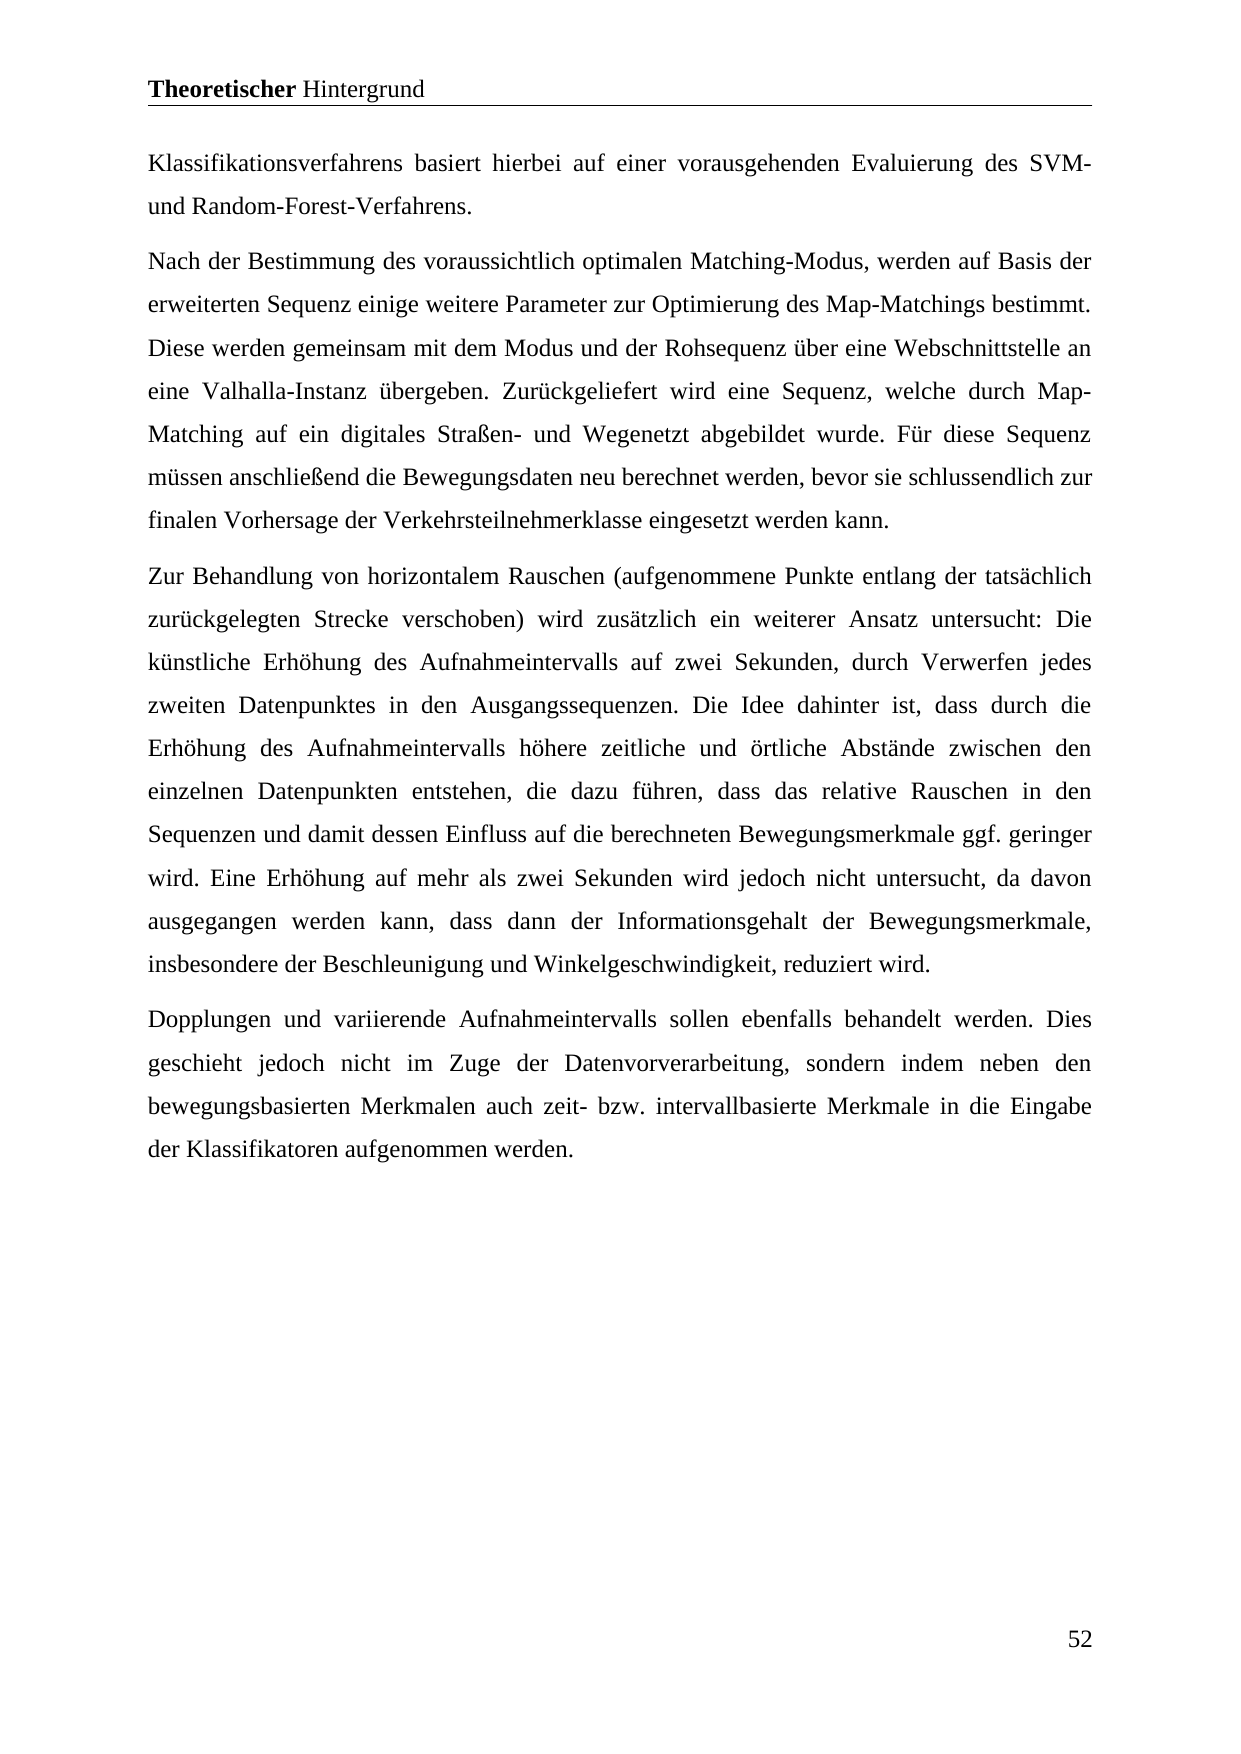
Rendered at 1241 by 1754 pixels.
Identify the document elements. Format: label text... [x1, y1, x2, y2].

text Dopplungen und variierende Aufnahmeintervalls sollen ebenfalls behandelt werden. Dies geschieht jedoch nicht im Zuge der Datenvorverarbeitung, sondern indem neben den bewegungsbasierten Merkmalen auch zeit- bzw. intervallbasierte Merkmale in die Eingabe der Klassifikatoren aufgenommen werden. [148, 1004, 1092, 1163]
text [148, 148, 1092, 219]
text Nach der Bestimmung des voraussichtlich optimalen Matching-Modus, werden auf Basis der erweiterten Sequenz einige weitere Parameter zur Optimierung des Map-Matchings bestimmt. Diese werden gemeinsam mit dem Modus und der Rohsequenz über eine Webschnittstelle an eine Valhalla-Instanz übergeben. Zurückgeliefert wird eine Sequenz, welche durch Map-Matching auf ein digitales Straßen- und Wegenetzt abgebildet wurde. Für diese Sequenz müssen anschließend die Bewegungsdaten neu berechnet werden, bevor sie schlussendlich zur finalen Vorhersage der Verkehrsteilnehmerklasse eingesetzt werden kann. [148, 246, 1092, 534]
text Zur Behandlung von horizontalem Rauschen (aufgenommene Punkte entlang der tatsächlich zurückgelegten Strecke verschoben) wird zusätzlich ein weiterer Ansatz untersucht: Die künstliche Erhöhung des Aufnahmeintervalls auf zwei Sekunden, durch Verwerfen jedes zweiten Datenpunktes in den Ausgangssequenzen. Die Idee dahinter ist, dass durch die Erhöhung des Aufnahmeintervalls höhere zeitliche und örtliche Abstände zwischen den einzelnen Datenpunkten entstehen, die dazu führen, dass das relative Rauschen in den Sequenzen und damit dessen Einfluss auf die berechneten Bewegungsmerkmale ggf. geringer wird. Eine Erhöhung auf mehr als zwei Sekunden wird jedoch nicht untersucht, da davon ausgegangen werden kann, dass dann der Informationsgehalt der Bewegungsmerkmale, insbesondere der Beschleunigung und Winkelgeschwindigkeit, reduziert wird. [148, 561, 1092, 978]
